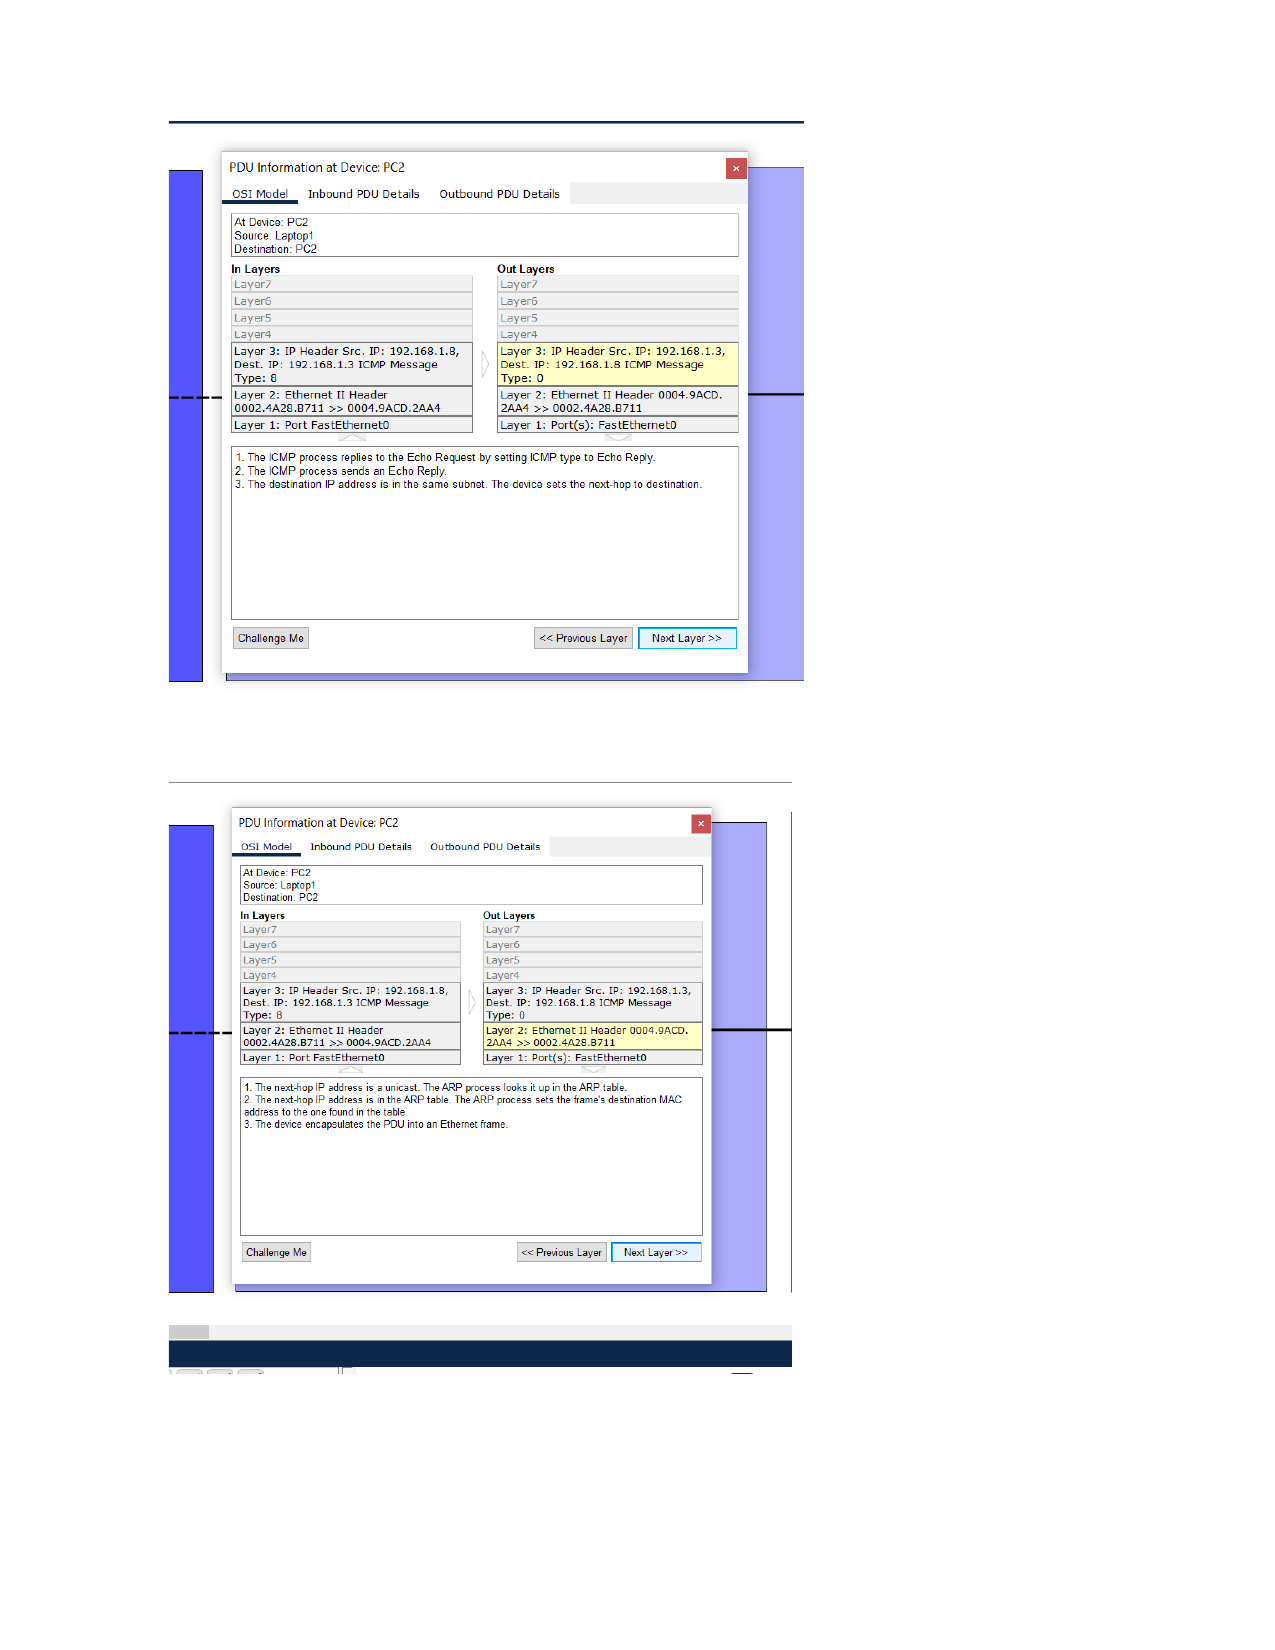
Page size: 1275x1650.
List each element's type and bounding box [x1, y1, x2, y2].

picture [168, 121, 804, 696]
picture [168, 782, 792, 1374]
